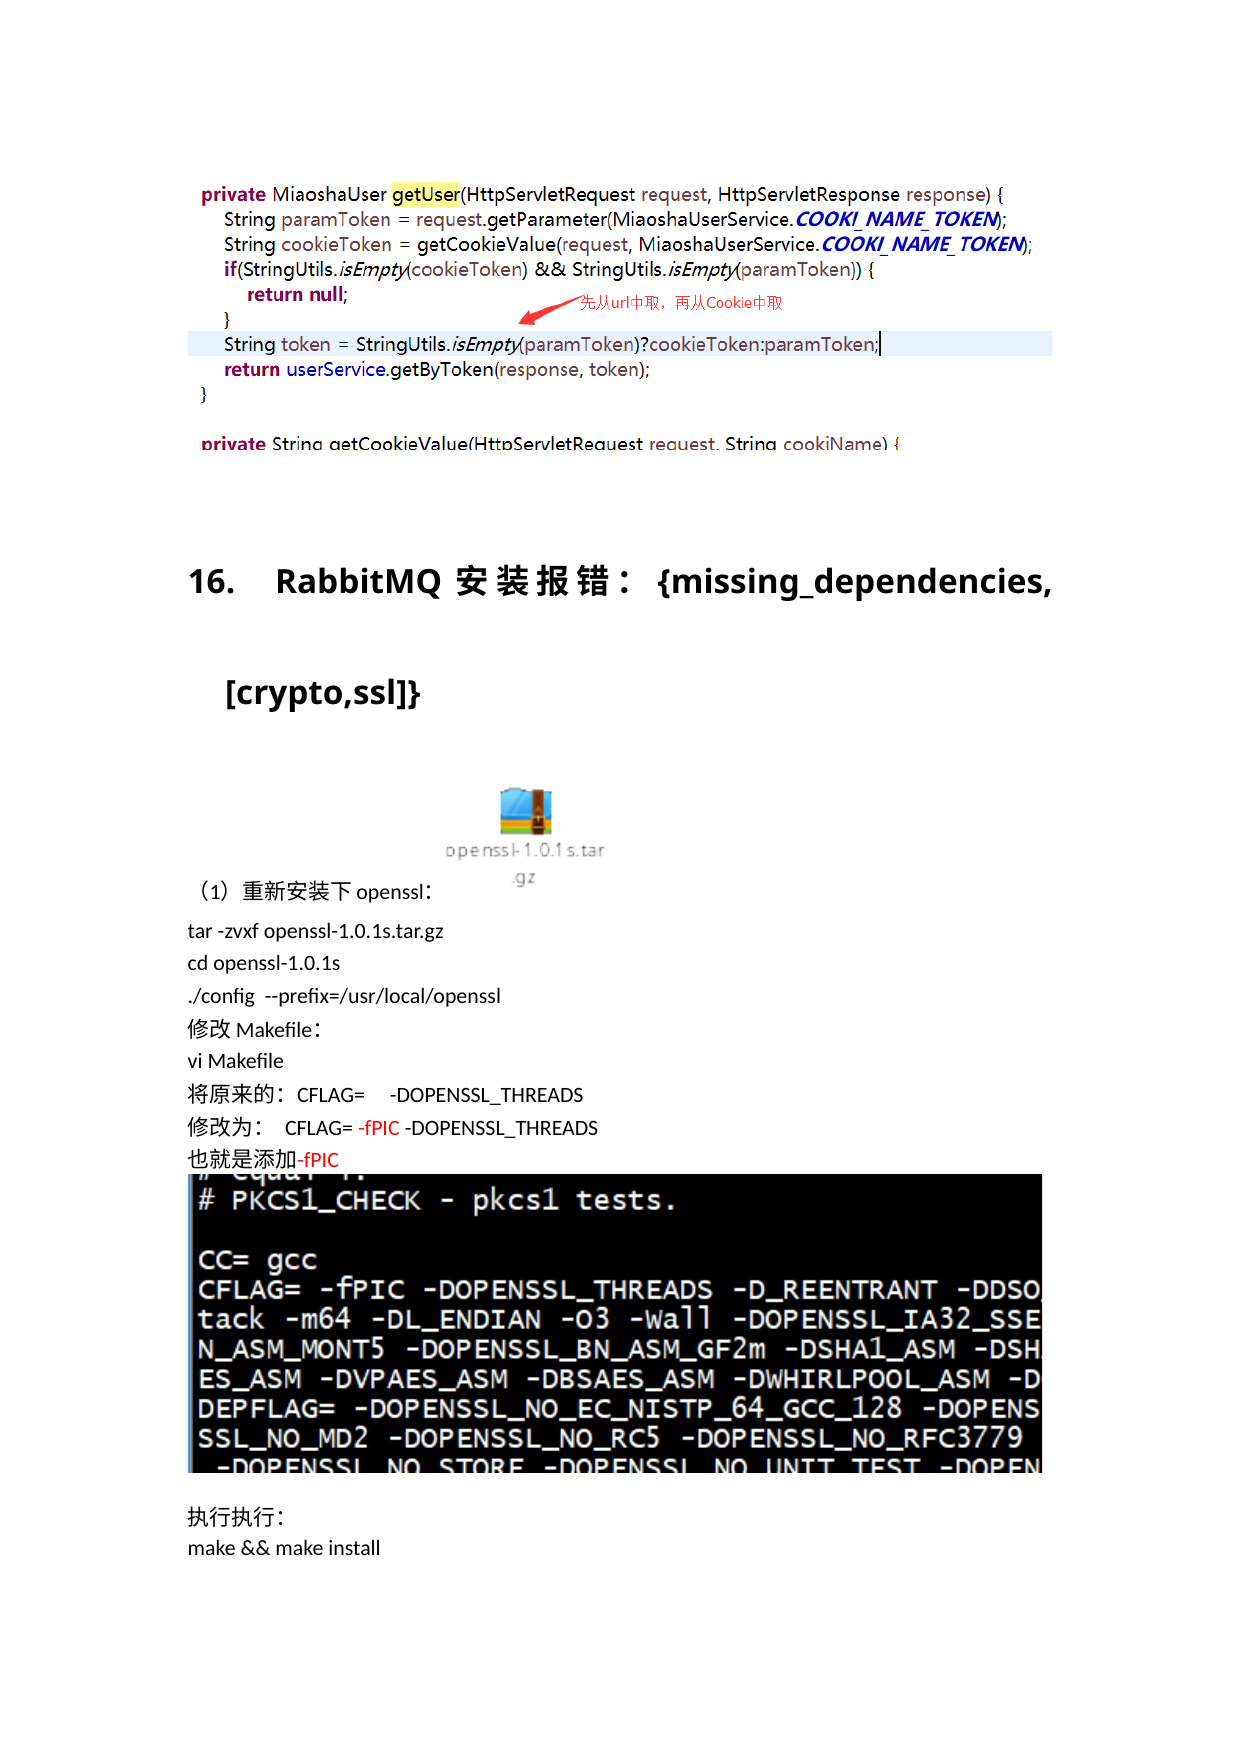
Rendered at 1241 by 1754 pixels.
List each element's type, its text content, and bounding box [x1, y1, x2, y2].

text 修改为： CFLAG= -fPIC -DOPENSSL_THREADS [187, 1109, 1053, 1142]
text tar -zvxf openssl-1.0.1s.tar.gz [187, 914, 1053, 947]
picture [187, 162, 1053, 450]
text ./config --prefix=/usr/local/openssl [187, 979, 1053, 1012]
text make && make install [187, 1532, 1053, 1564]
picture [187, 1174, 1043, 1473]
text 将原来的：CFLAG= -DOPENSSL_THREADS [187, 1077, 1053, 1109]
text vi Makefile [187, 1044, 1053, 1077]
text 也就是添加-fPIC [187, 1142, 1053, 1174]
text cd openssl-1.0.1s [187, 947, 1053, 979]
subtitle RabbitMQ安装报错：{missing_dependencies,[crypto,ssl]} [187, 547, 1053, 724]
text （1）重新安装下openssl： [187, 784, 1053, 914]
text 修改Makefile： [187, 1012, 1053, 1044]
text 执行执行： [187, 1499, 1053, 1532]
